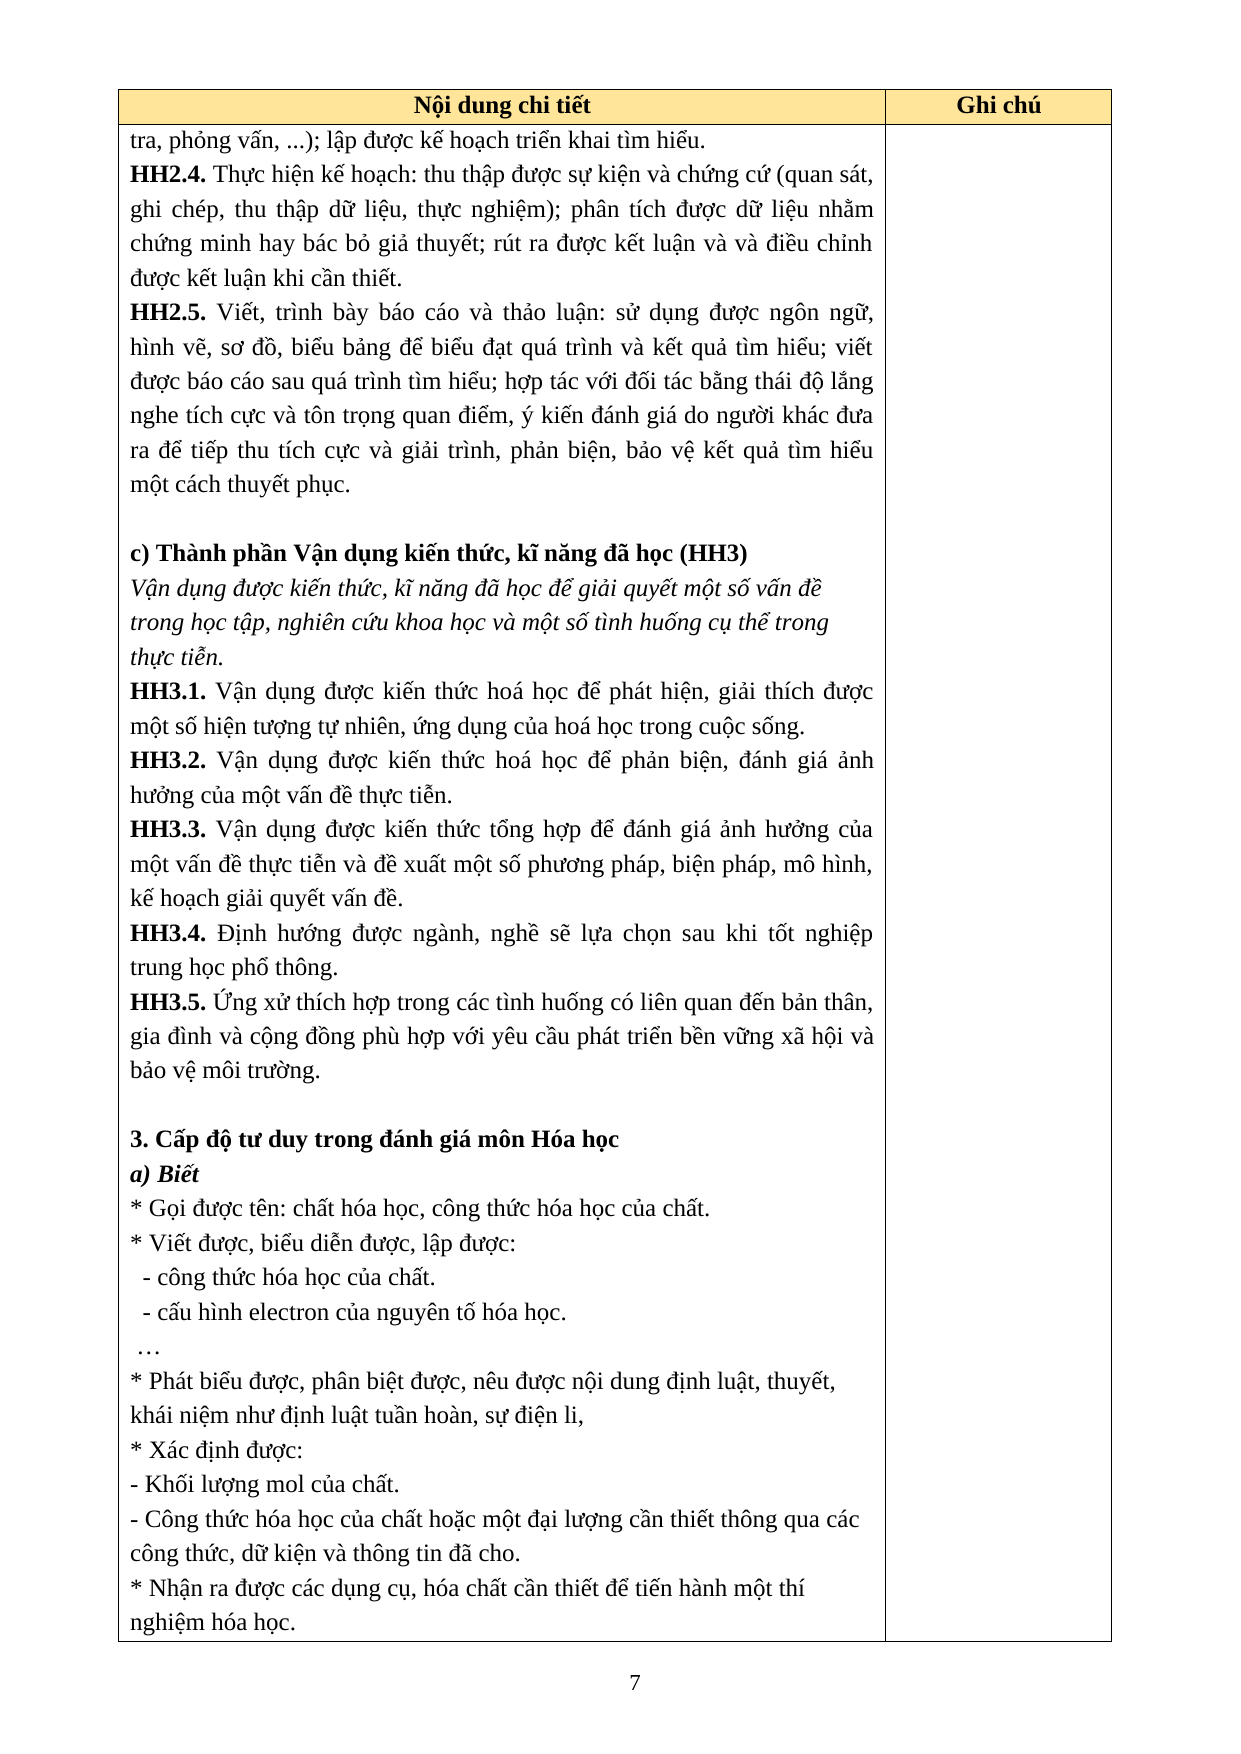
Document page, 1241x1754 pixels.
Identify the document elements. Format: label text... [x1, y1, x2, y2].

table_cell [886, 125, 1111, 1641]
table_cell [119, 125, 885, 1641]
table_header Nội dung chi tiết [119, 90, 885, 124]
table_header Ghi chú [886, 90, 1111, 124]
